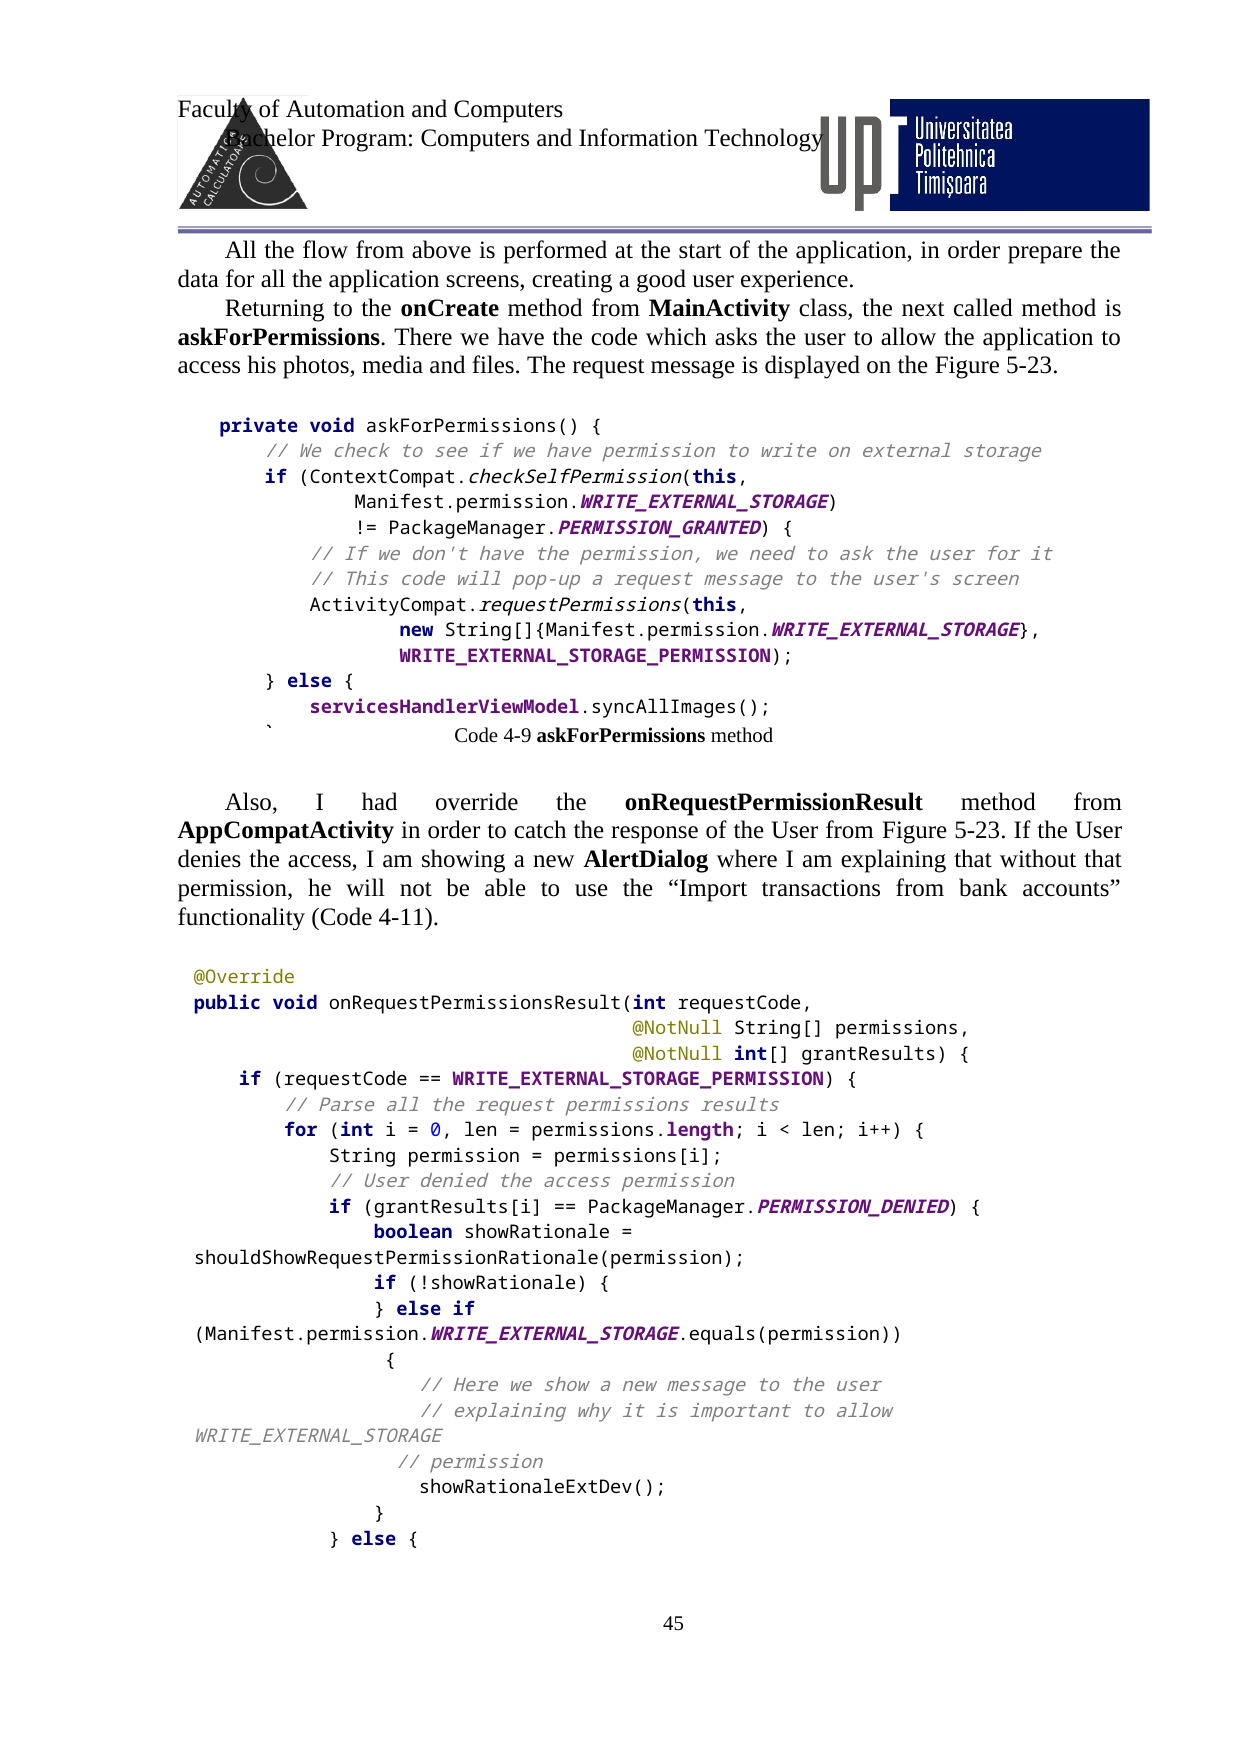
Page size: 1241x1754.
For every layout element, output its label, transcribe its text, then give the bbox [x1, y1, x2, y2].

picture [1122, 225, 1153, 234]
text All the flow from above is performed at the start of the application, in order prepare the data for all the application screens, creating a good user experience. [177, 207, 1122, 293]
picture [820, 99, 1150, 211]
picture [177, 95, 309, 207]
